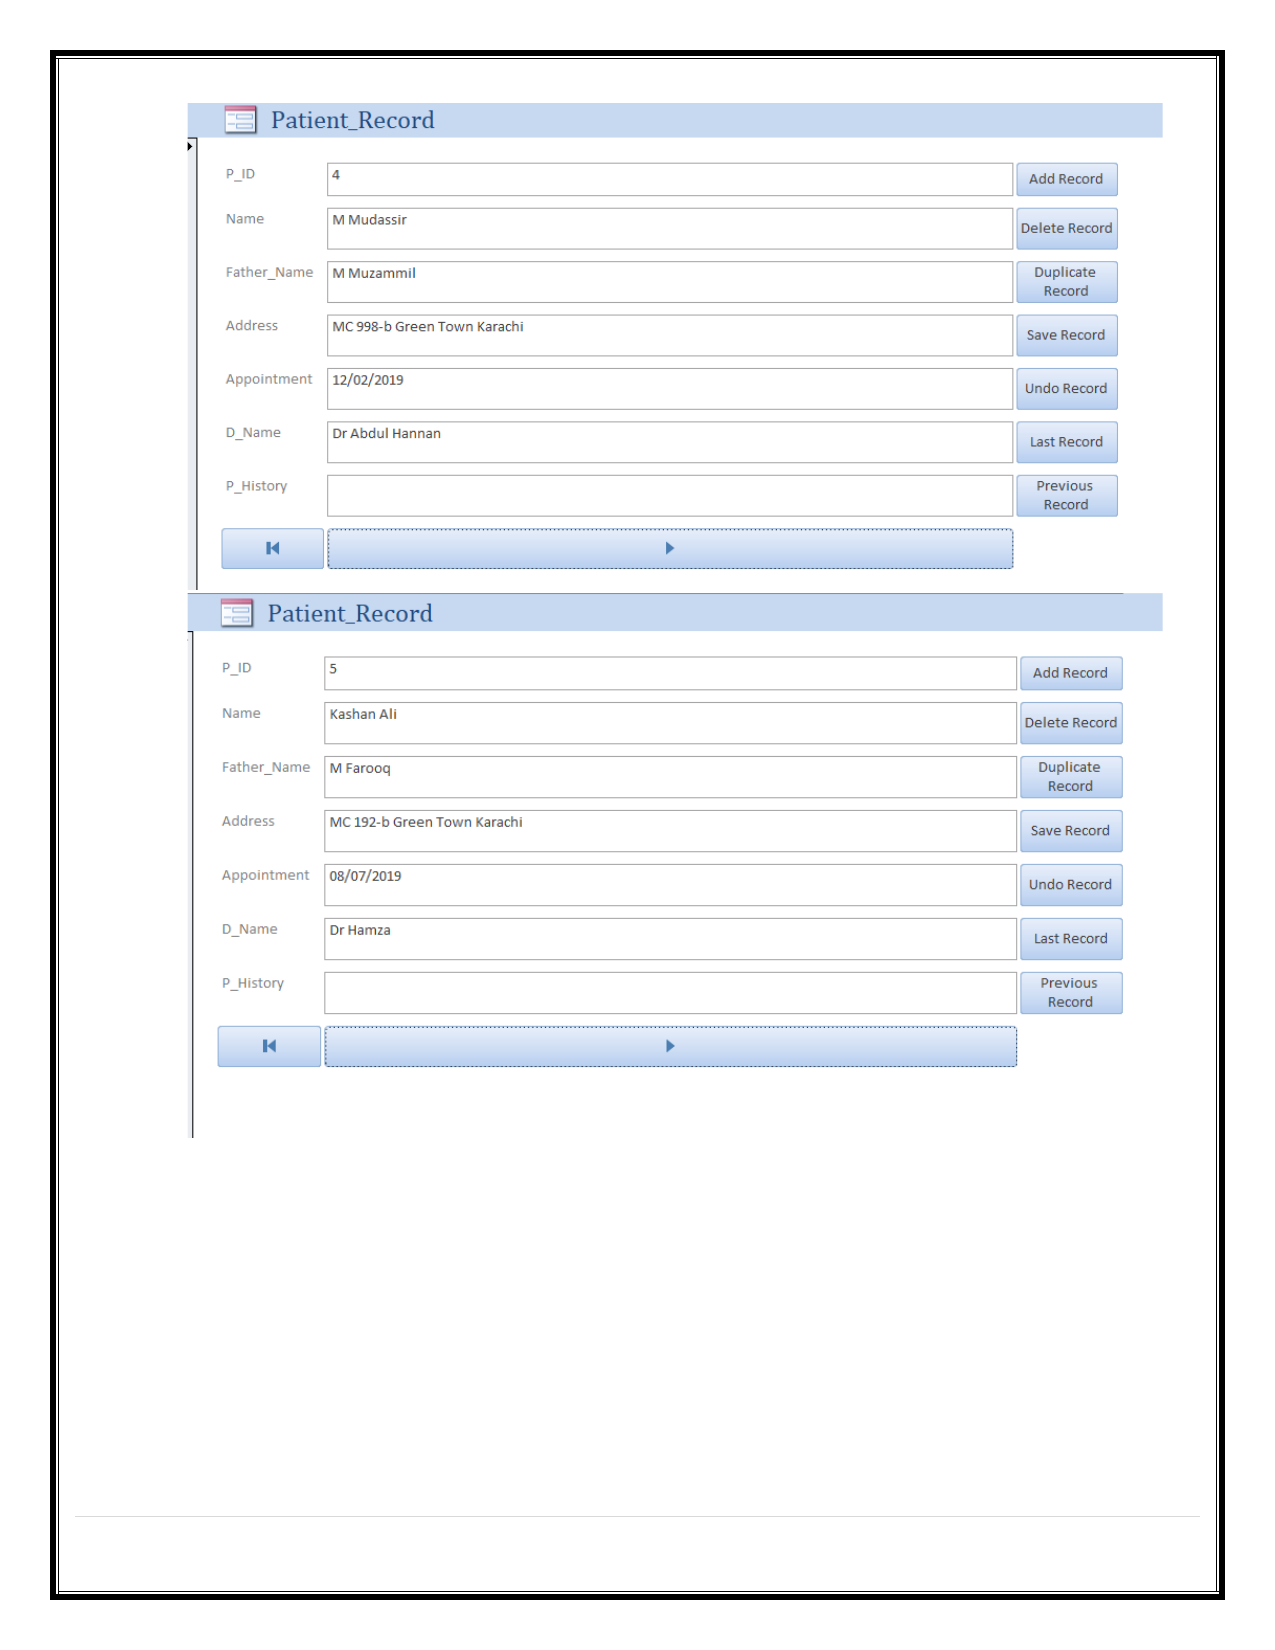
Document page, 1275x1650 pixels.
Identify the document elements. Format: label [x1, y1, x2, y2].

picture [187, 593, 1163, 1138]
picture [187, 103, 1163, 590]
